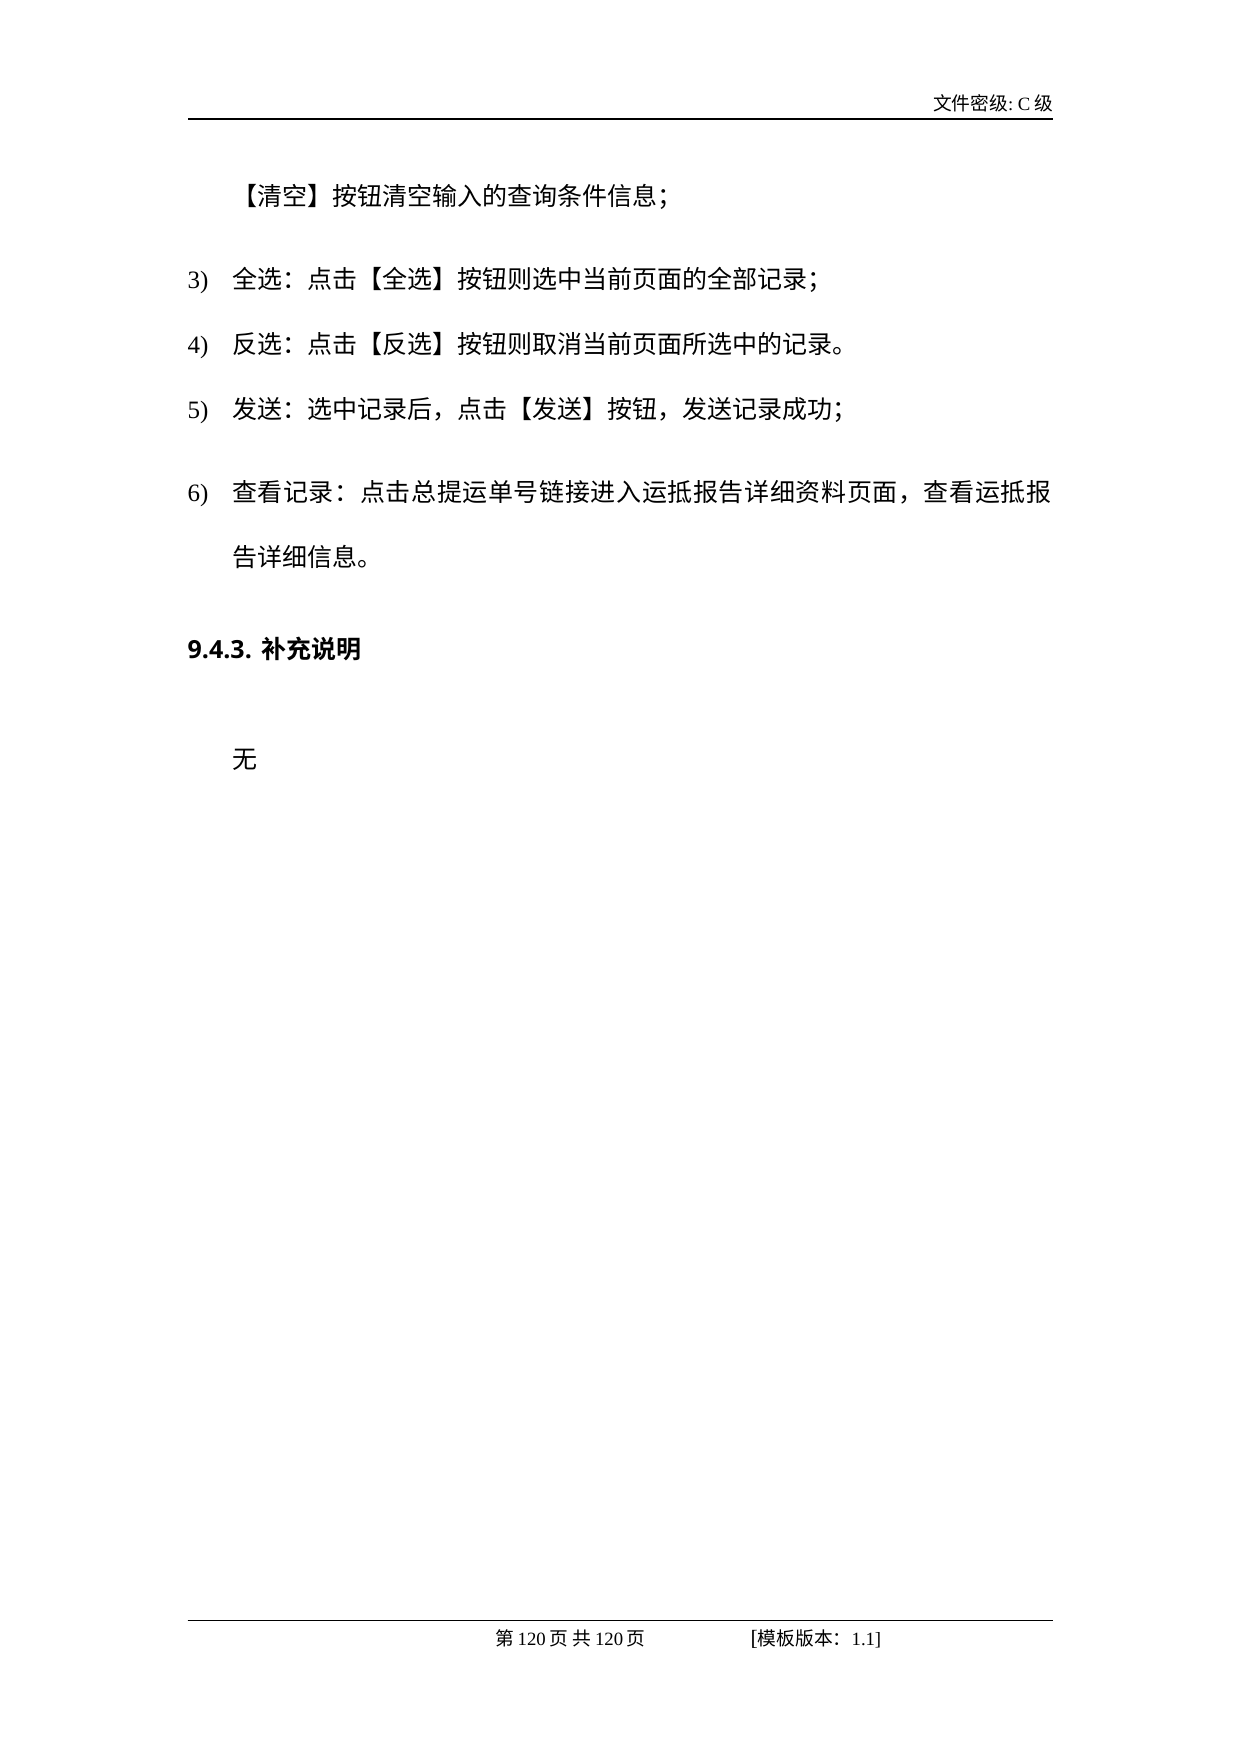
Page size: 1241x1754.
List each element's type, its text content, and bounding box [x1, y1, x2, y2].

subtitle 补充说明 [187, 615, 1053, 680]
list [187, 162, 1053, 227]
text 无 [232, 726, 1053, 791]
list 发送：选中记录后，点击【发送】按钮，发送记录成功； [187, 375, 1053, 440]
list 反选：点击【反选】按钮则取消当前页面所选中的记录。 [187, 310, 1053, 375]
list 全选：点击【全选】按钮则选中当前页面的全部记录； [187, 245, 1053, 310]
list 查看记录：点击总提运单号链接进入运抵报告详细资料页面，查看运抵报告详细信息。 [187, 458, 1053, 588]
